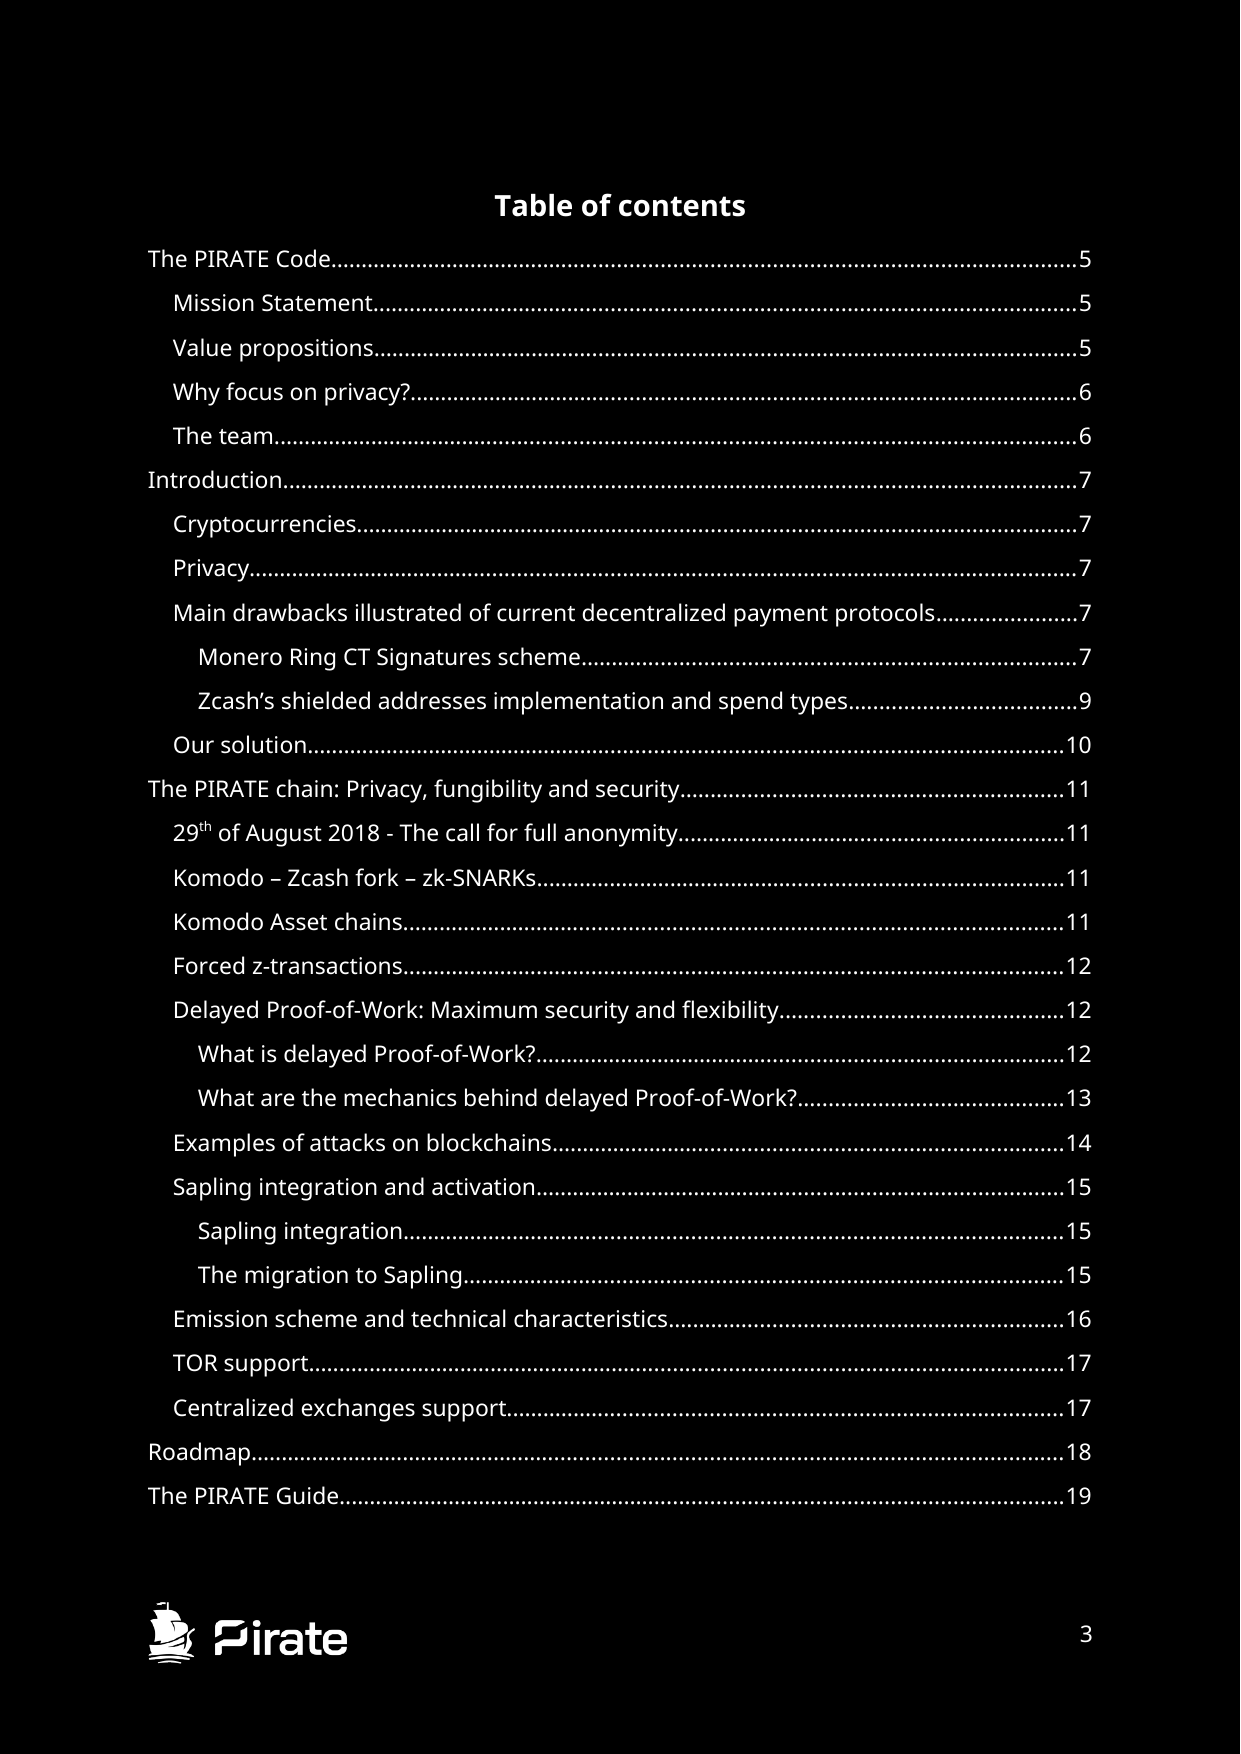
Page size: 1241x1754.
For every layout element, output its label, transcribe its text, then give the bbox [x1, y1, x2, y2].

subtitle Table of contents [148, 185, 1093, 225]
picture [142, 1596, 352, 1668]
